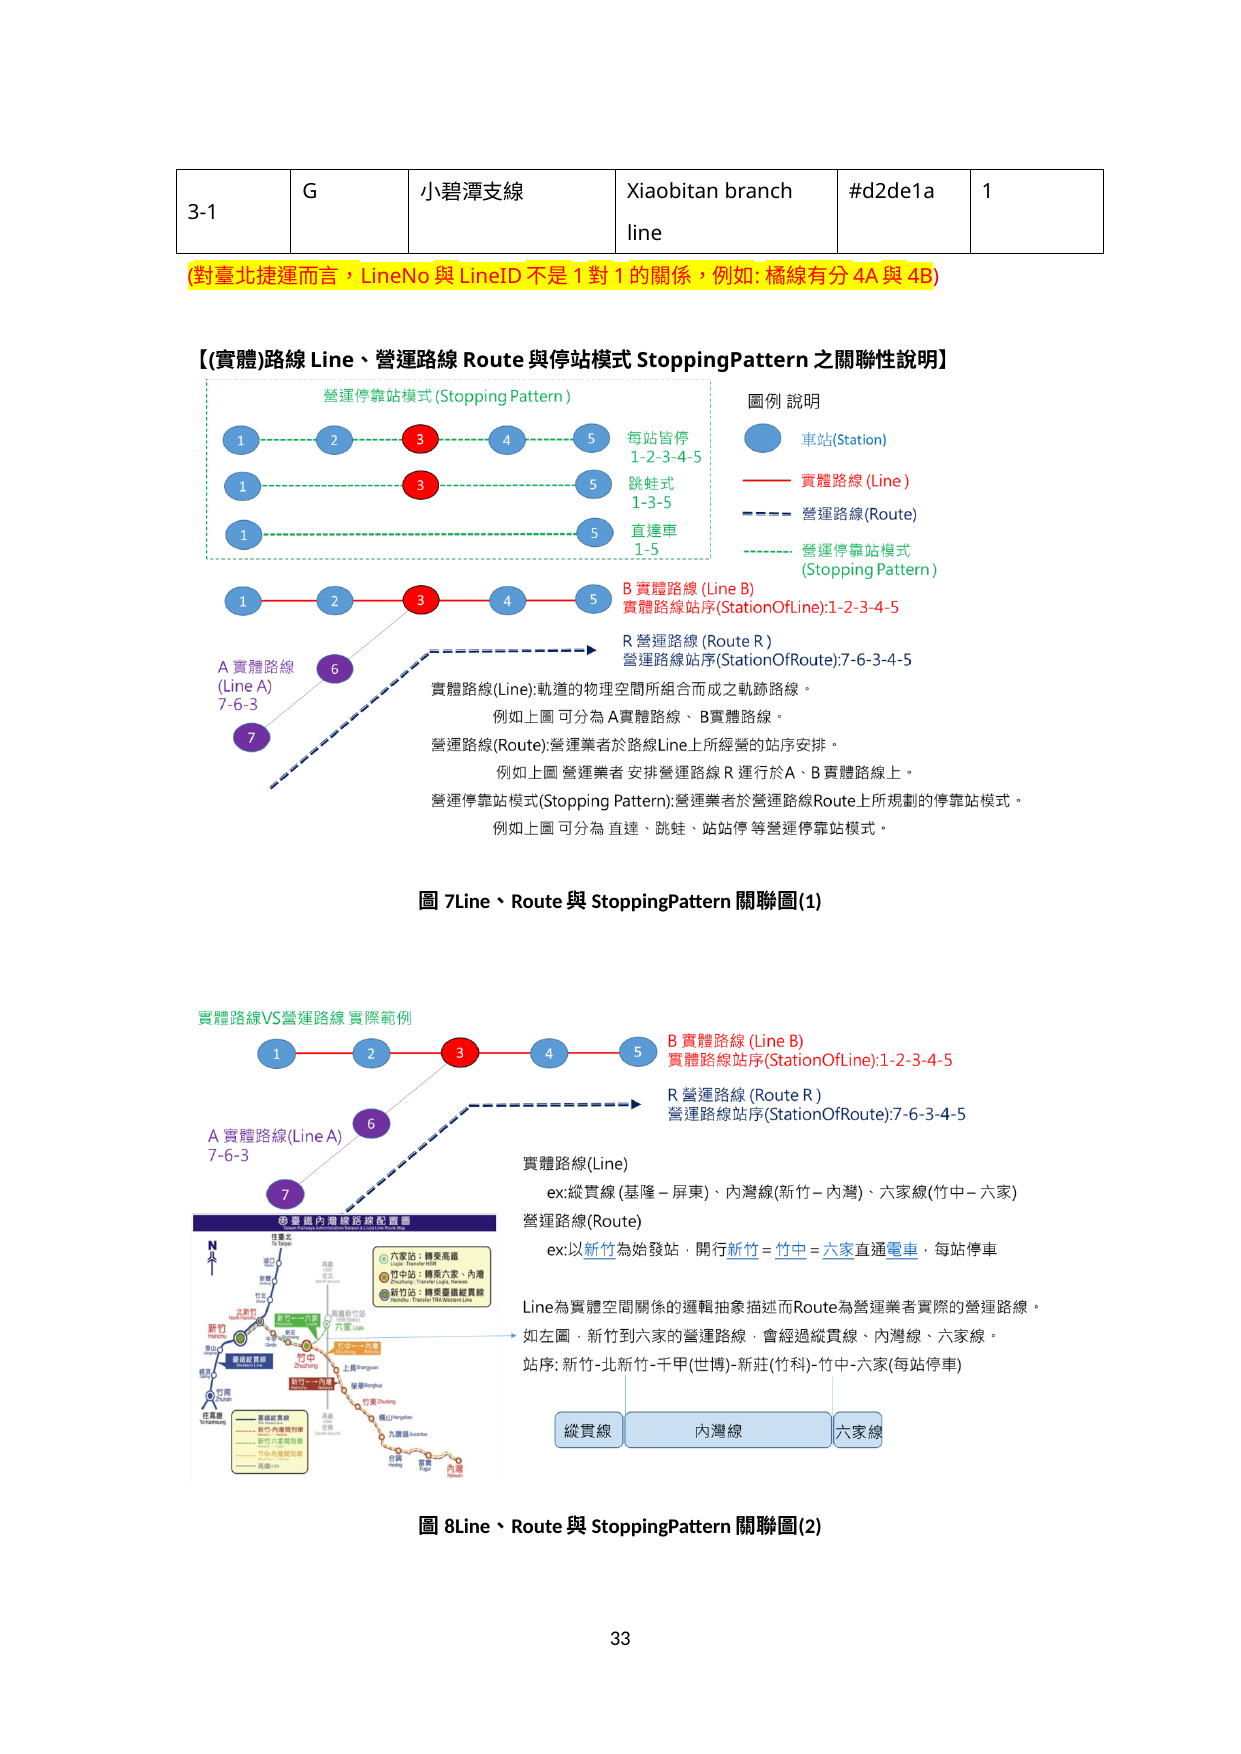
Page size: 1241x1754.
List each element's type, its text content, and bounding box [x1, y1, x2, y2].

text 圖 8Line、Route與StoppingPattern關聯圖(2) [187, 1504, 1053, 1546]
picture [187, 1004, 1076, 1483]
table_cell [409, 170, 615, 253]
text 圖 7Line、Route與StoppingPattern關聯圖(1) [187, 879, 1053, 921]
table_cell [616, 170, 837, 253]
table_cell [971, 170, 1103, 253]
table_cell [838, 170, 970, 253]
text 【(實體)路線Line、營運路線Route與停站模式StoppingPattern之關聯性說明】 [187, 337, 1053, 379]
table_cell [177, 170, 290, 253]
picture [206, 379, 1035, 847]
text (對臺北捷運而言，LineNo與LineID不是1對1的關係，例如: 橘線有分4A與4B) [187, 254, 1053, 296]
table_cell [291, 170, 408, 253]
